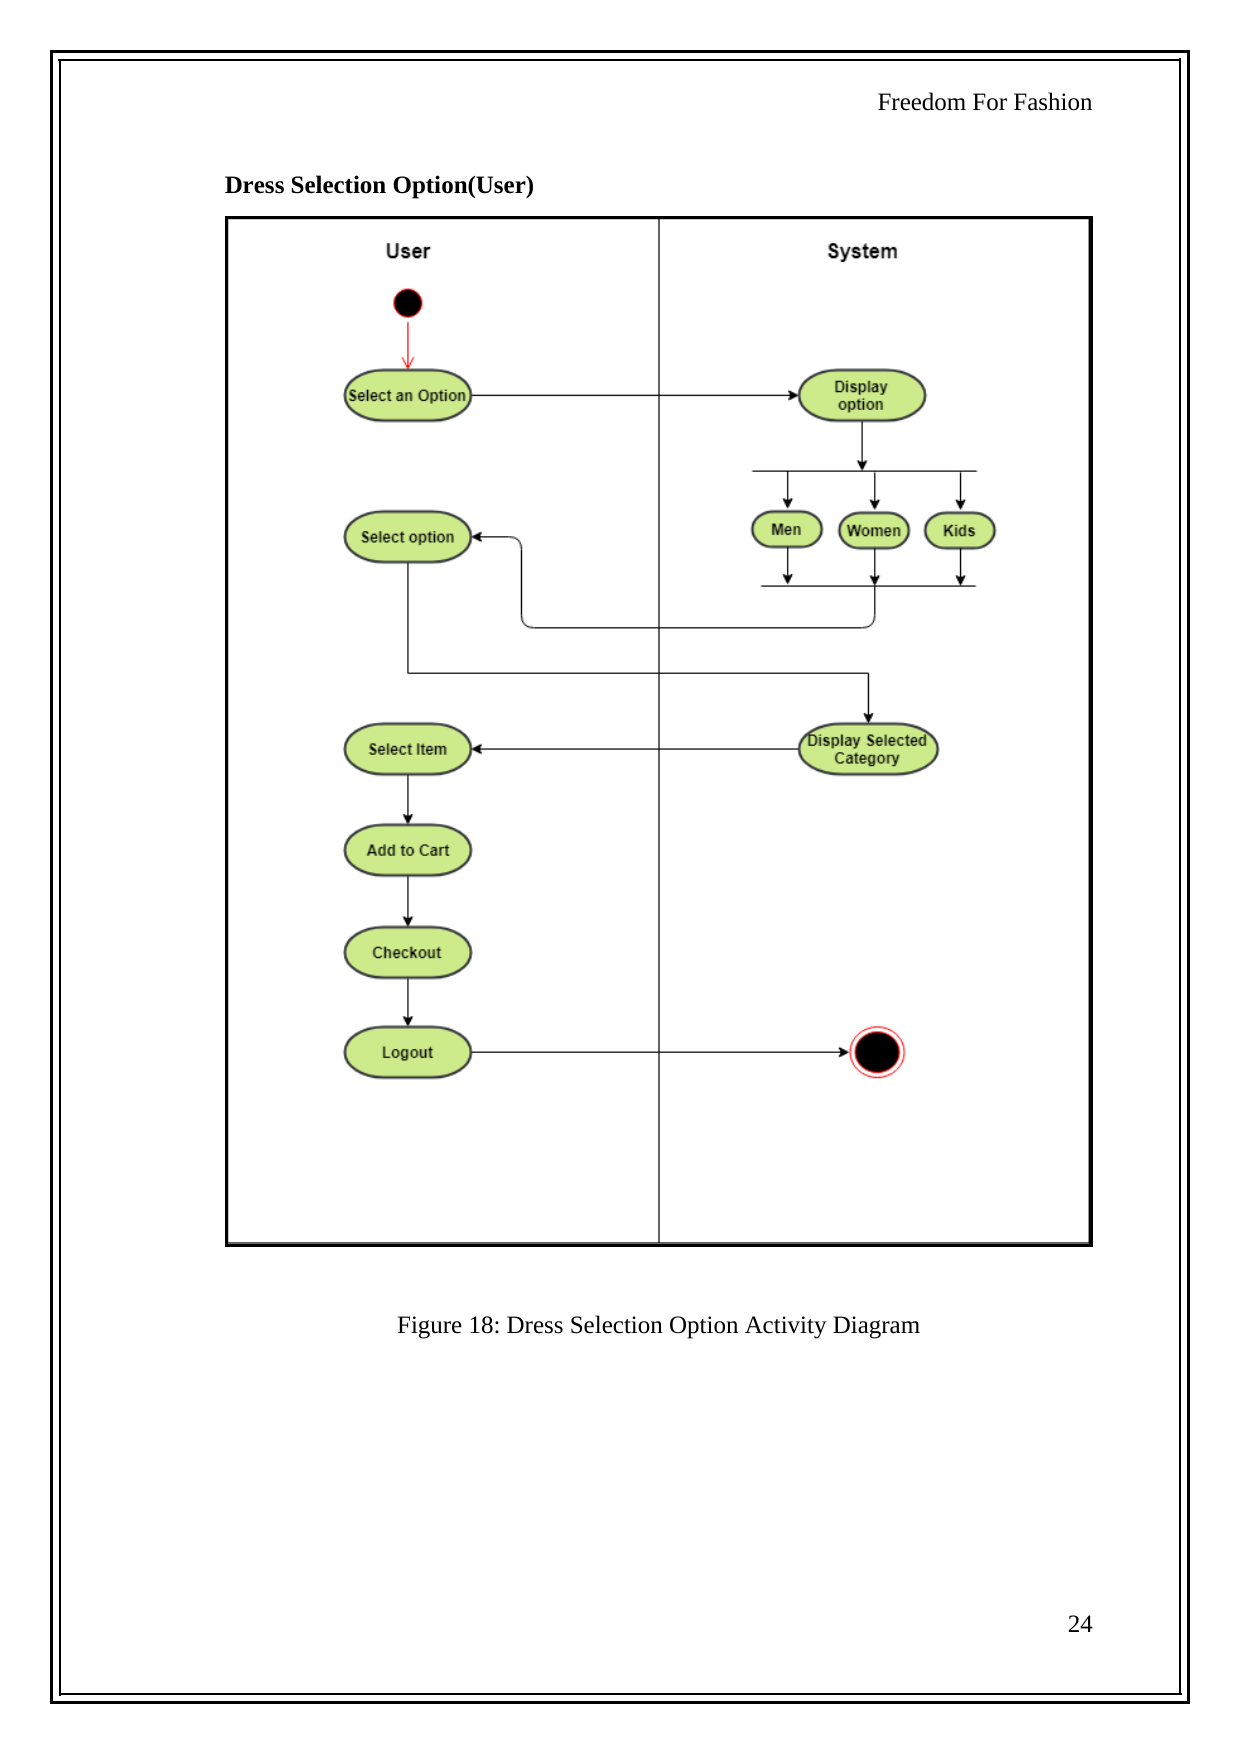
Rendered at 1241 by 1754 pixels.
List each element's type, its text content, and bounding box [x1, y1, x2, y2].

text Figure 18: Dress Selection Option Activity Diagram [224, 1310, 1092, 1338]
picture [228, 219, 1089, 1244]
text Dress Selection Option(User) [224, 170, 1092, 199]
